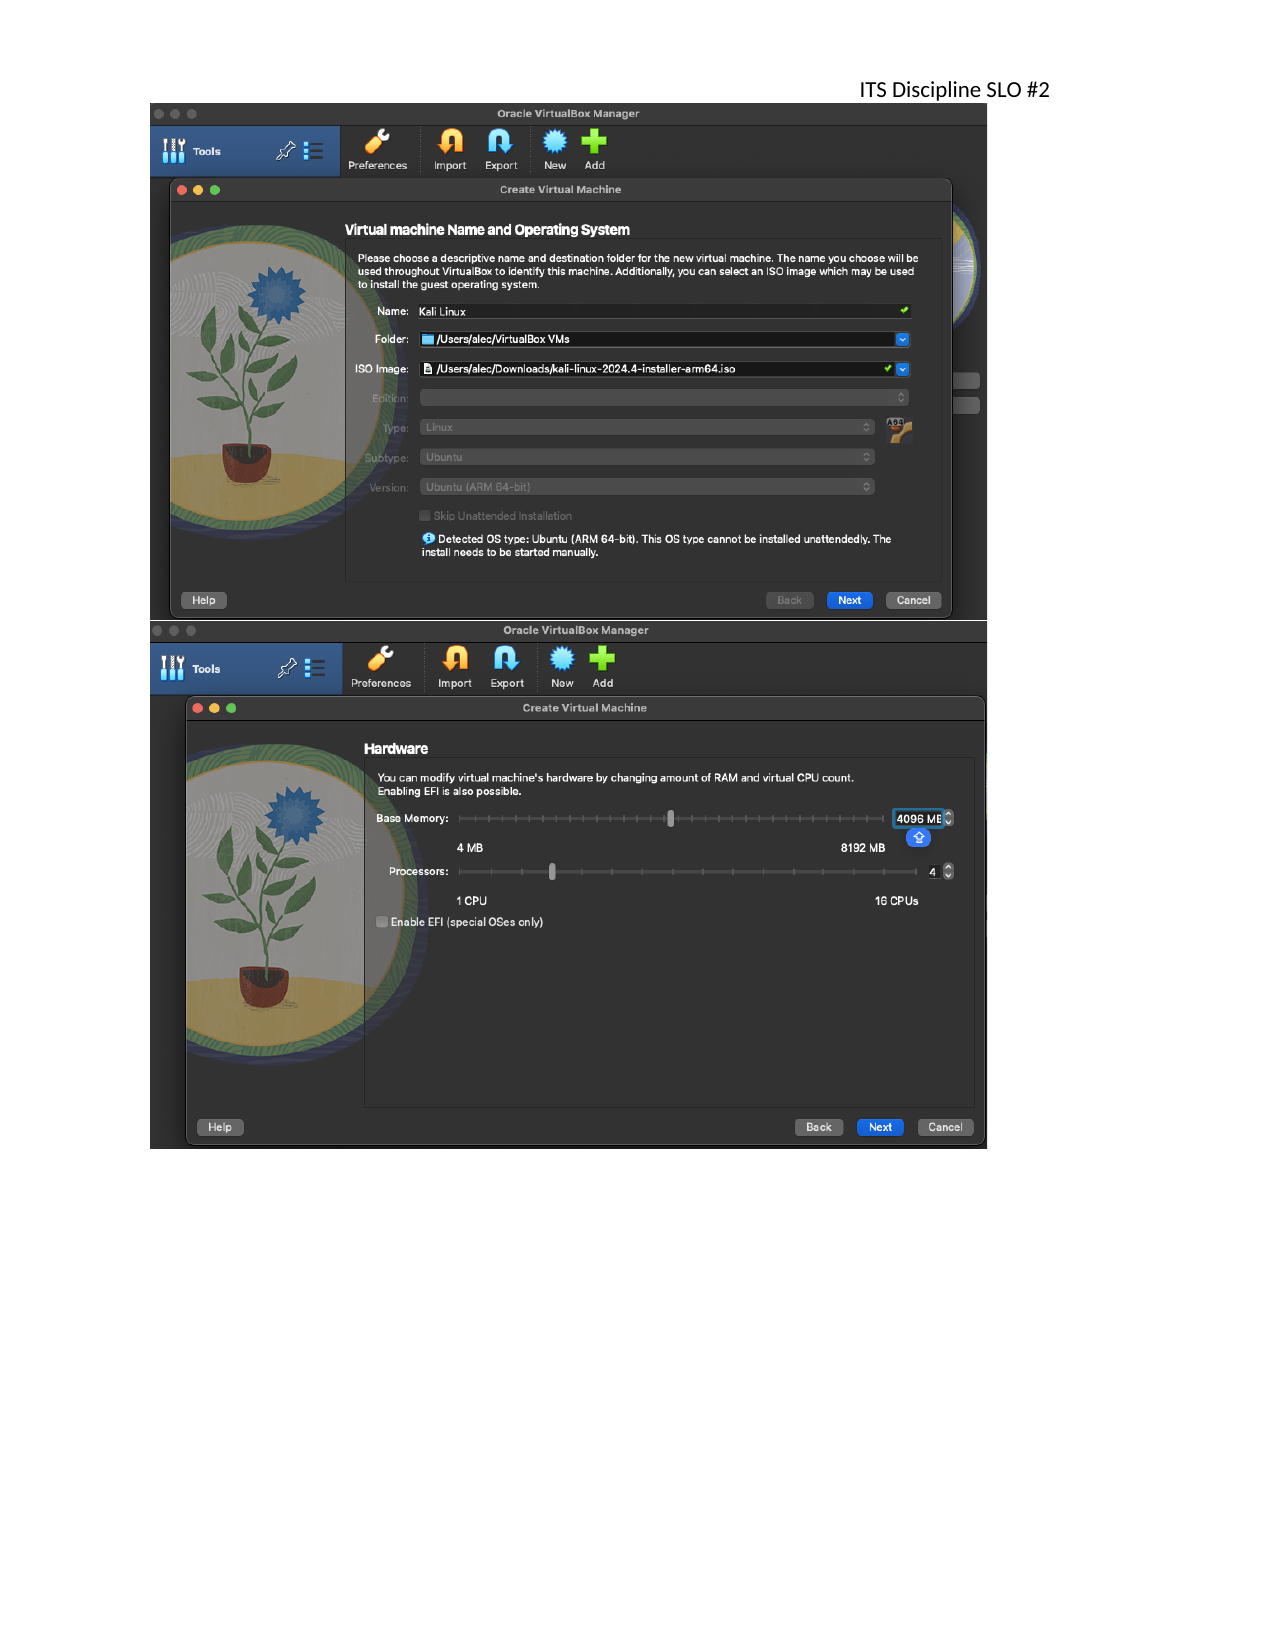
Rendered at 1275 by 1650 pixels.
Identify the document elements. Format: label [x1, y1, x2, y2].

picture [150, 621, 988, 1149]
picture [150, 103, 988, 620]
